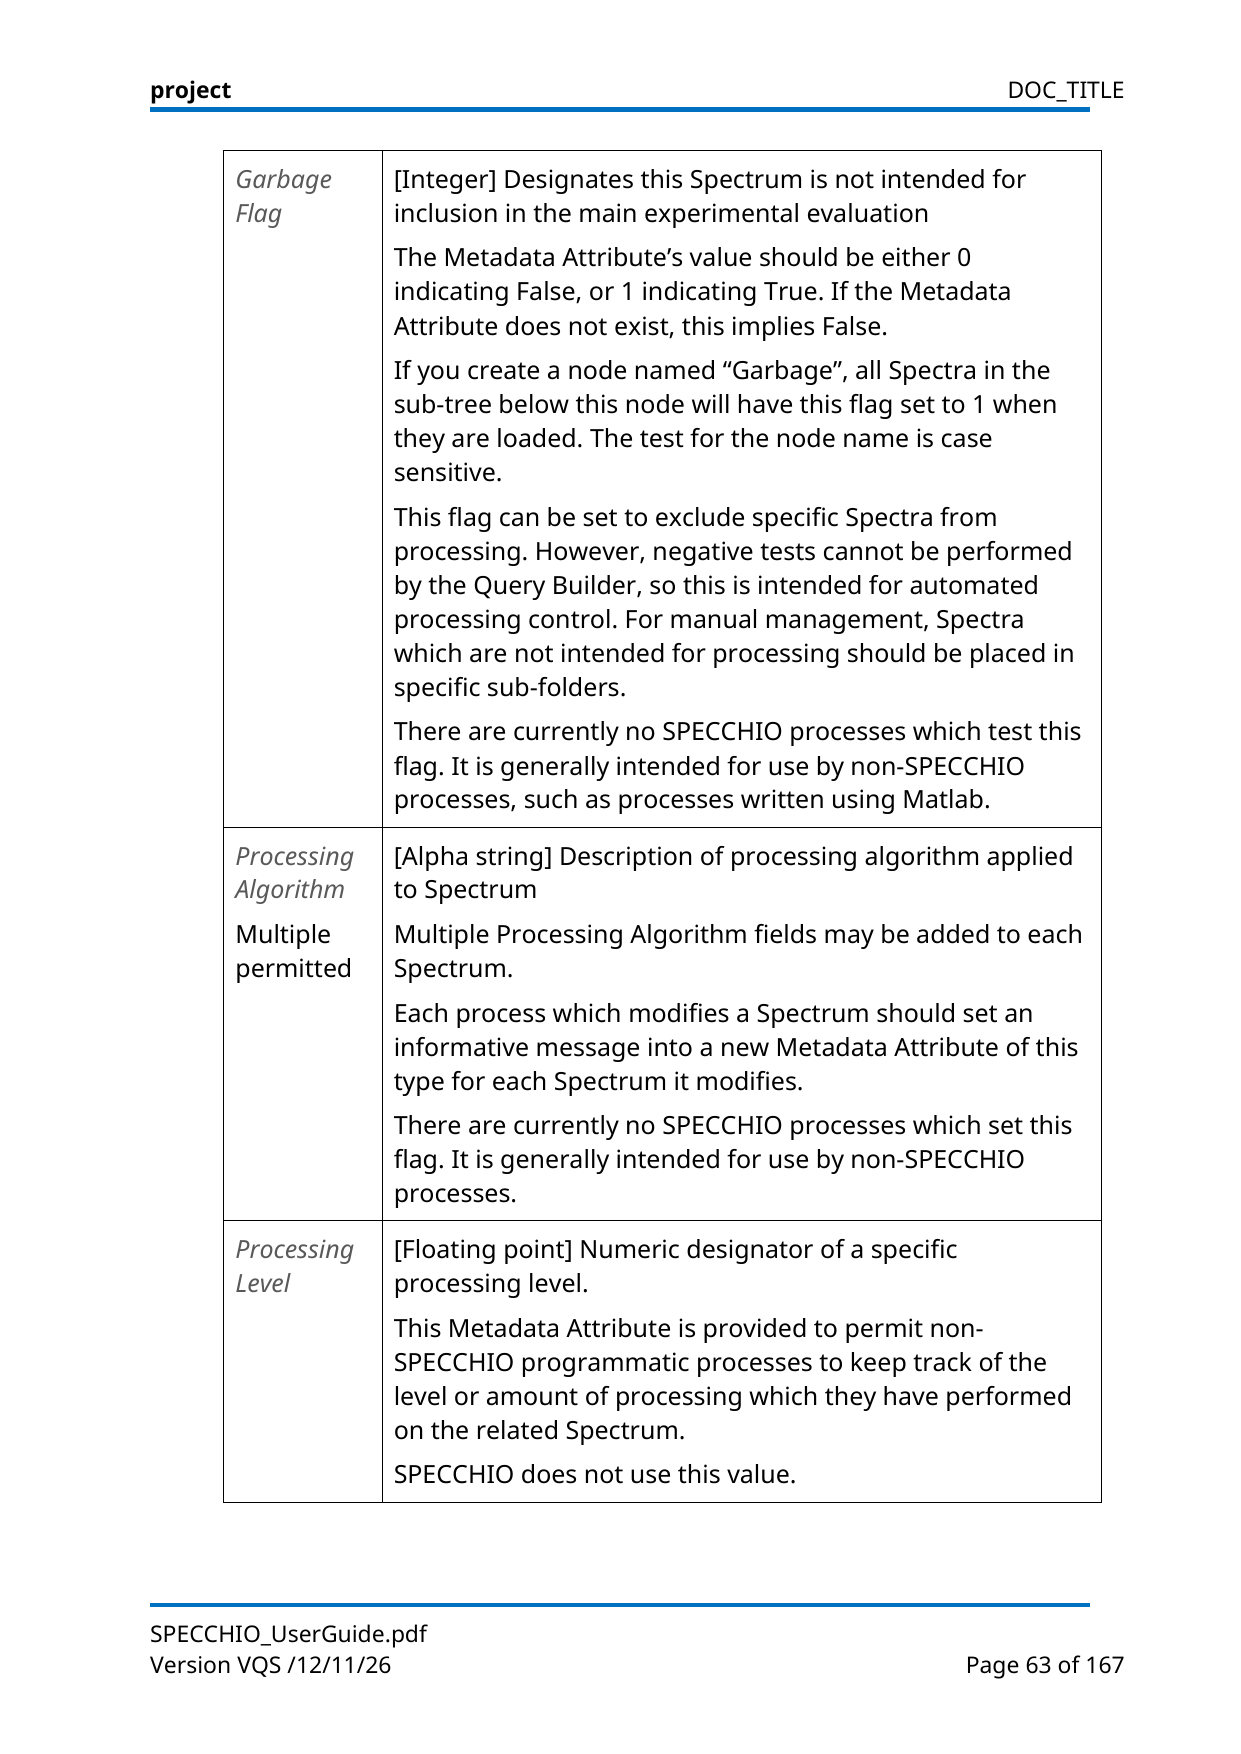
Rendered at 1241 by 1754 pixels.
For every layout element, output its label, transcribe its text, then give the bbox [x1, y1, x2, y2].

table_cell Garbage Flag [224, 151, 382, 827]
table_cell Processing Level [224, 1221, 382, 1502]
table_cell Processing Algorithm Multiple permitted [224, 828, 382, 1220]
table_cell [Alpha string] Description of processing algorithm applied to Spectrum Multiple Processing Algorithm fields may be added to each Spectrum. Each process which modifies a Spectrum should set an informative message into a new Metadata Attribute of this type for each Spectrum it modifies. There are currently no SPECCHIO processes which set this flag. It is generally intended for use by non-SPECCHIO processes. [383, 828, 1101, 1220]
table_cell [Integer] Designates this Spectrum is not intended for inclusion in the main experimental evaluation The Metadata Attribute’s value should be either 0 indicating False, or 1 indicating True. If the Metadata Attribute does not exist, this implies False. If you create a node named “Garbage”, all Spectra in the sub-tree below this node will have this flag set to 1 when they are loaded. The test for the node name is case sensitive. This flag can be set to exclude specific Spectra from processing. However, negative tests cannot be performed by the Query Builder, so this is intended for automated processing control. For manual management, Spectra which are not intended for processing should be placed in specific sub-folders. There are currently no SPECCHIO processes which test this flag. It is generally intended for use by non-SPECCHIO processes, such as processes written using Matlab. [383, 151, 1101, 827]
table_cell [Floating point] Numeric designator of a specific processing level. This Metadata Attribute is provided to permit non-SPECCHIO programmatic processes to keep track of the level or amount of processing which they have performed on the related Spectrum. SPECCHIO does not use this value. [383, 1221, 1101, 1502]
